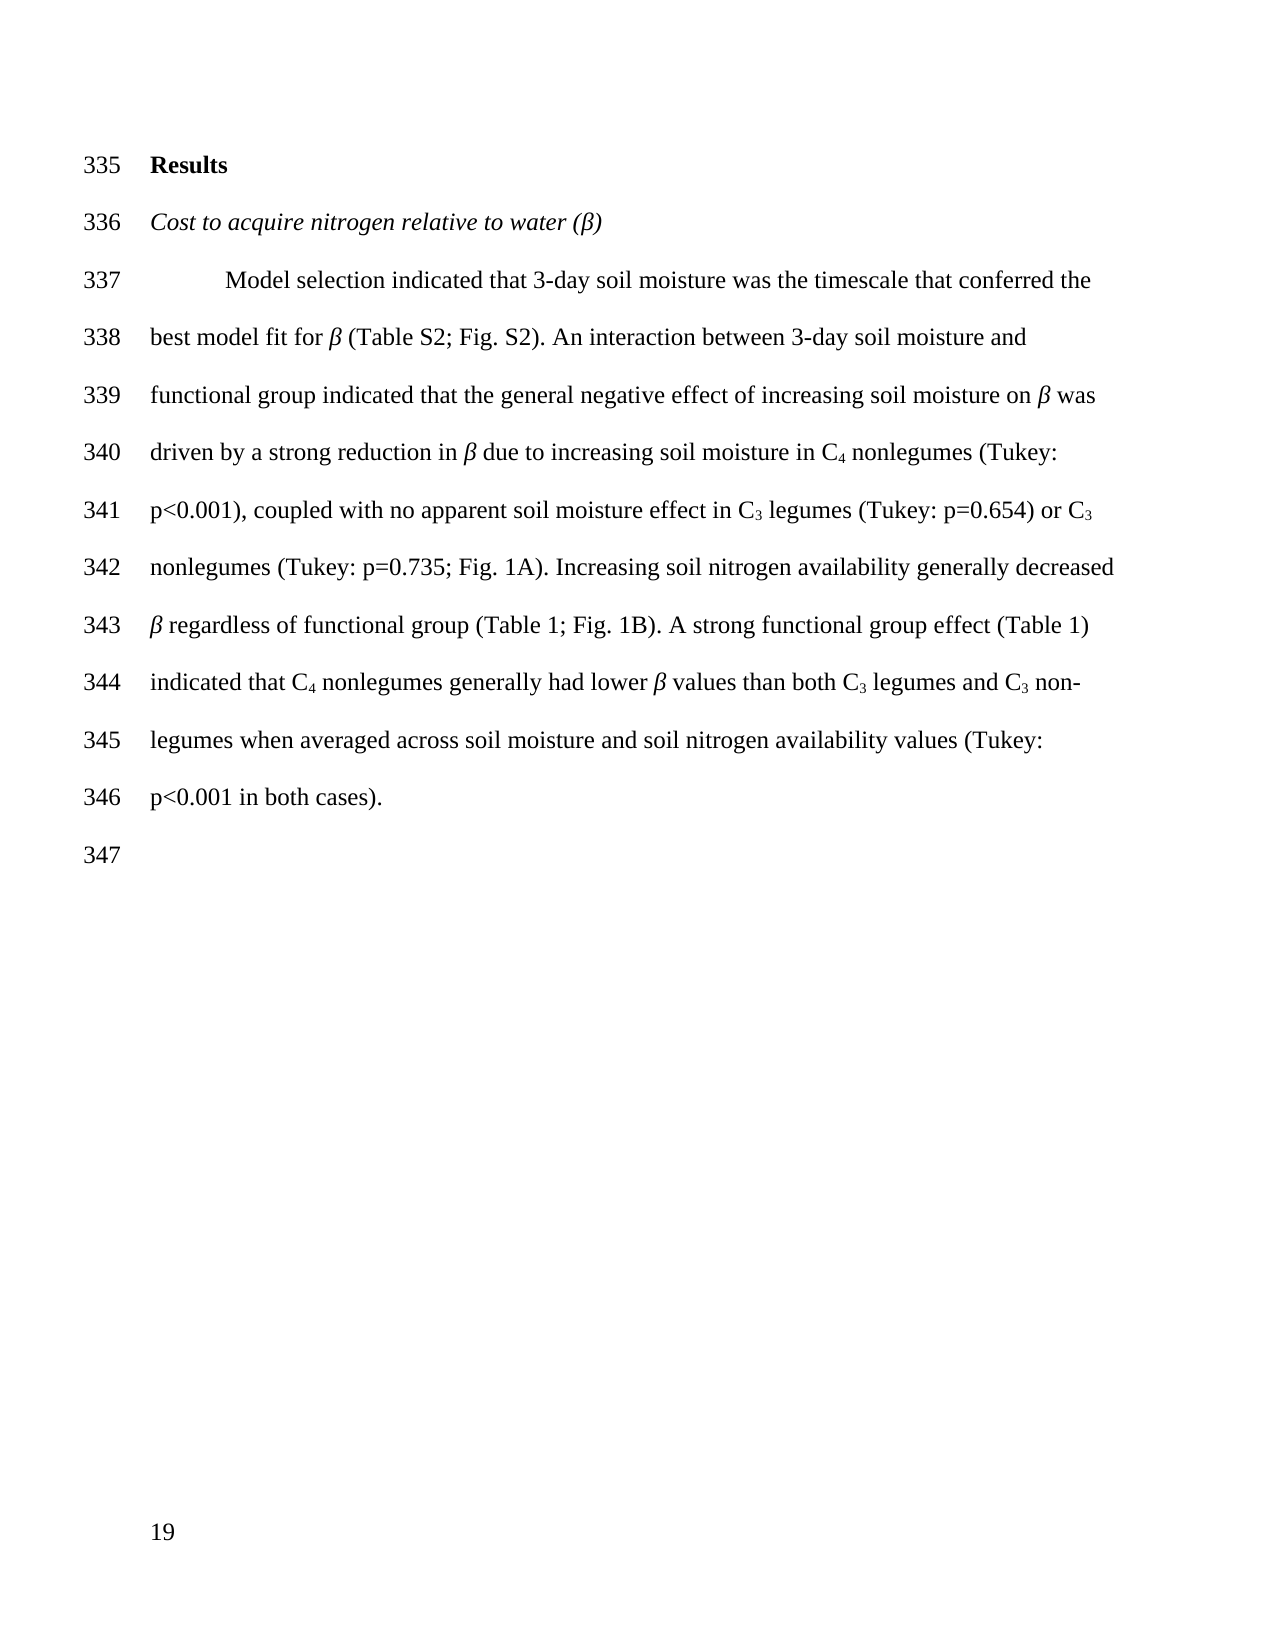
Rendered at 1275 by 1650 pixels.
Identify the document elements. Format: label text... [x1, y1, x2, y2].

text Cost to acquire nitrogen relative to water (β) [150, 207, 1125, 236]
text Results [150, 150, 1125, 179]
text Model selection indicated that 3-day soil moisture was the timescale that conferred the best model fit for β (Table S2; Fig. S2). An interaction between 3-day soil moisture and functional group indicated that the general negative effect of increasing soil moisture on β was driven by a strong reduction in β due to increasing soil moisture in C4 nonlegumes (Tukey: p<0.001), coupled with no apparent soil moisture effect in C3 legumes (Tukey: p=0.654) or C3 nonlegumes (Tukey: p=0.735; Fig. 1A). Increasing soil nitrogen availability generally decreased β regardless of functional group (Table 1; Fig. 1B). A strong functional group effect (Table 1) indicated that C4 nonlegumes generally had lower β values than both C3 legumes and C3 non-legumes when averaged across soil moisture and soil nitrogen availability values (Tukey: p<0.001 in both cases). [150, 265, 1125, 811]
